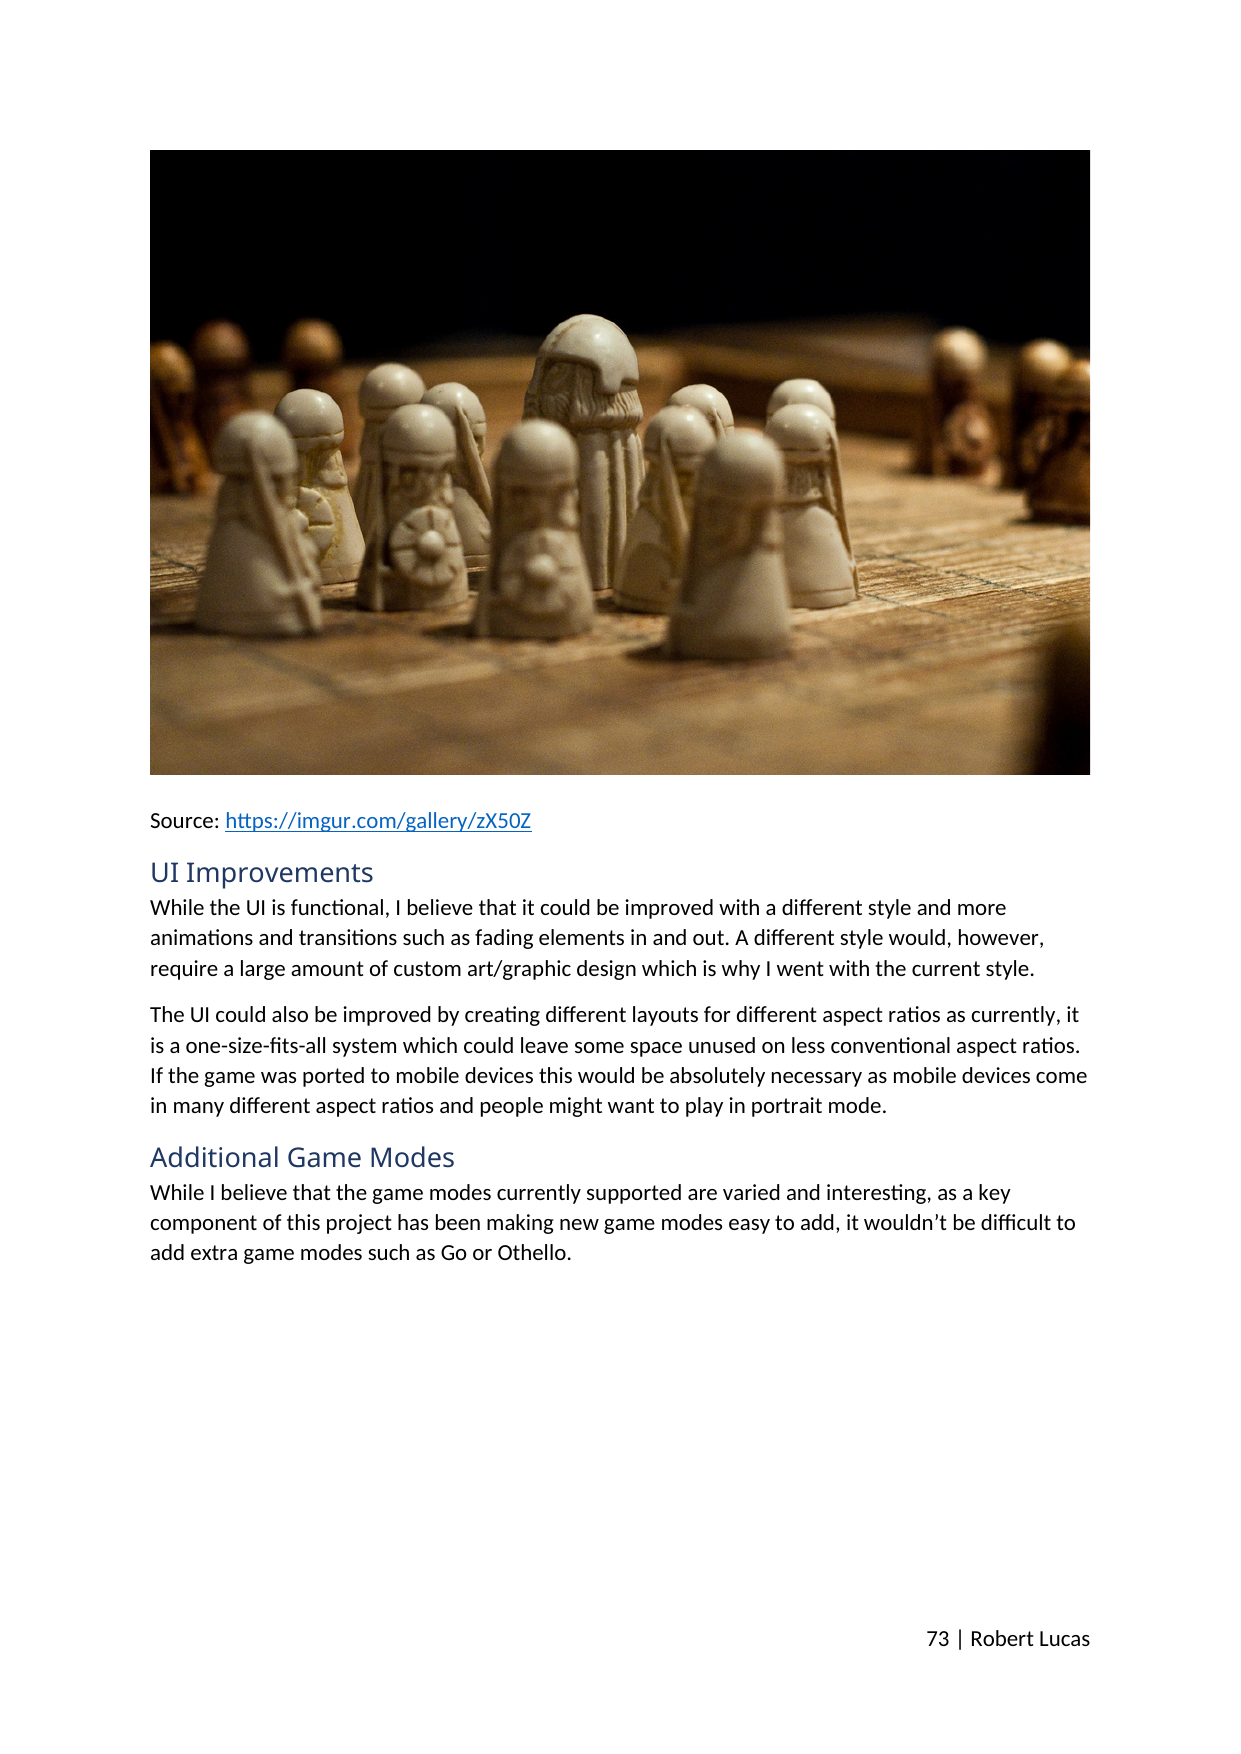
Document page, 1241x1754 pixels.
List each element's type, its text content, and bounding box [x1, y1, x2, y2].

text The UI could also be improved by creating different layouts for different aspect ratios as currently, it is a one-size-fits-all system which could leave some space unused on less conventional aspect ratios. If the game was ported to mobile devices this would be absolutely necessary as mobile devices come in many different aspect ratios and people might want to play in portrait mode. [150, 1001, 1090, 1119]
text While I believe that the game modes currently supported are varied and interesting, as a key component of this project has been making new game modes easy to add, it wouldn’t be difficult to add extra game modes such as Go or Othello. [150, 1178, 1090, 1266]
subtitle UI Improvements [150, 853, 1090, 890]
text Source: https://imgur.com/gallery/zX50Z [150, 775, 1090, 835]
text While the UI is functional, I believe that it could be improved with a different style and more animations and transitions such as fading elements in and out. A different style would, however, require a large amount of custom art/graphic design which is why I went with the current style. [150, 893, 1090, 982]
picture [150, 150, 1091, 775]
subtitle Additional Game Modes [150, 1138, 1090, 1175]
